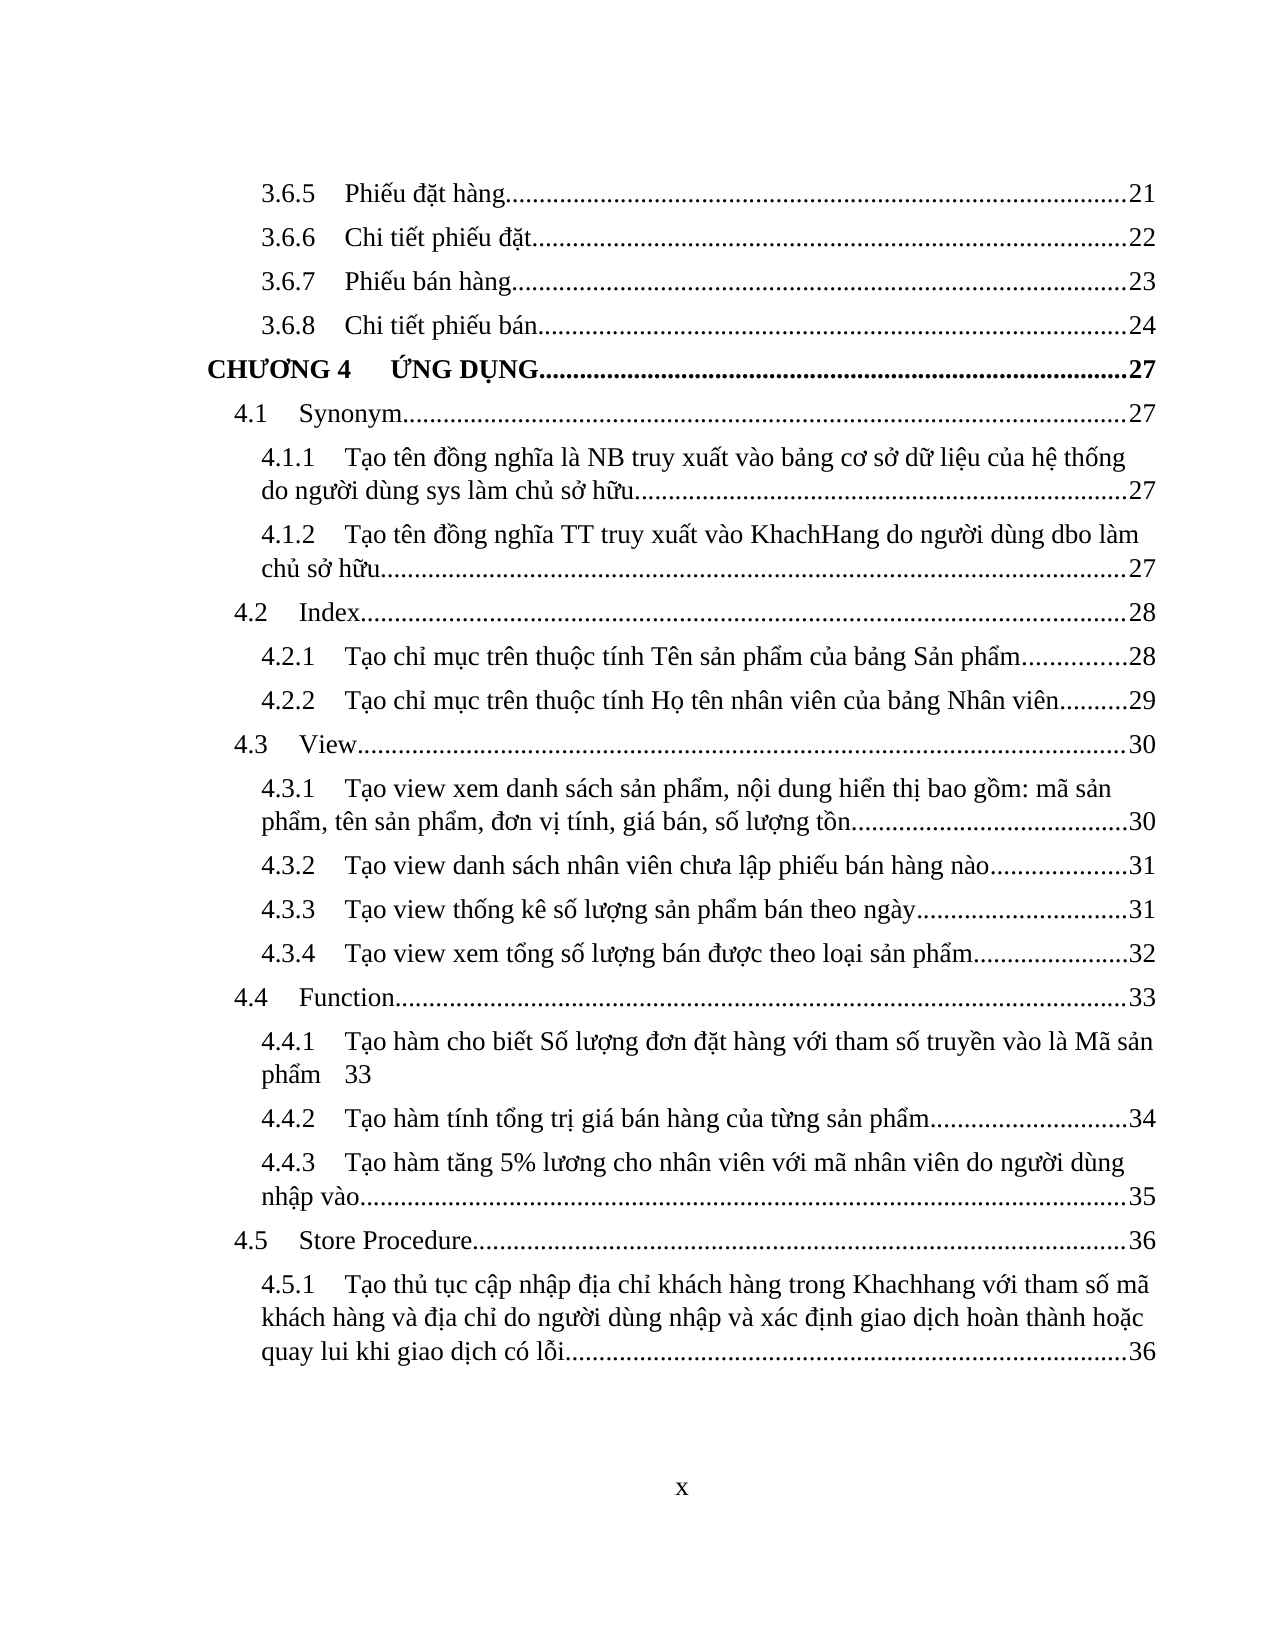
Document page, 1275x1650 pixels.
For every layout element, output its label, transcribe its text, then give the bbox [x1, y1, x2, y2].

text 4.1.1 Tạo tên đồng nghĩa là NB truy xuất vào bảng cơ sở dữ liệu của hệ thống do người dùng sys làm chủ sở hữu. 27 [261, 441, 1157, 506]
text 4.5 Store Procedure 36 [234, 1224, 1157, 1255]
text 4.4.1 Tạo hàm cho biết Số lượng đơn đặt hàng với tham số truyền vào là Mã sản phẩm 33 [261, 1025, 1157, 1090]
text 4.2.1 Tạo chỉ mục trên thuộc tính Tên sản phẩm của bảng Sản phẩm 28 [261, 640, 1157, 671]
text 3.6.8 Chi tiết phiếu bán 24 [261, 309, 1157, 340]
text 4.3.2 Tạo view danh sách nhân viên chưa lập phiếu bán hàng nào 31 [261, 849, 1157, 880]
text 4.3 View 30 [234, 728, 1157, 759]
text 4.4.2 Tạo hàm tính tổng trị giá bán hàng của từng sản phẩm 34 [261, 1103, 1157, 1134]
text 4.1.2 Tạo tên đồng nghĩa TT truy xuất vào KhachHang do người dùng dbo làm chủ sở hữu 27 [261, 518, 1157, 583]
text CHƯƠNG 4 ỨNG DỤNG 27 [207, 353, 1157, 384]
text 4.2 Index 28 [234, 596, 1157, 627]
text 3.6.7 Phiếu bán hàng 23 [261, 265, 1157, 296]
text 4.3.4 Tạo view xem tổng số lượng bán được theo loại sản phẩm 32 [261, 937, 1157, 968]
text 4.3.3 Tạo view thống kê số lượng sản phẩm bán theo ngày 31 [261, 893, 1157, 924]
text 4.4 Function 33 [234, 981, 1157, 1012]
text 4.4.3 Tạo hàm tăng 5% lương cho nhân viên với mã nhân viên do người dùng nhập vào. 35 [261, 1147, 1157, 1211]
text 4.2.2 Tạo chỉ mục trên thuộc tính Họ tên nhân viên của bảng Nhân viên 29 [261, 684, 1157, 715]
text 4.5.1 Tạo thủ tục cập nhập địa chỉ khách hàng trong Khachhang với tham số mã khách hàng và địa chỉ do người dùng nhập và xác định giao dịch hoàn thành hoặc quay lui khi giao dịch có lỗi. 36 [261, 1268, 1157, 1366]
text 4.1 Synonym 27 [234, 397, 1157, 428]
text 3.6.6 Chi tiết phiếu đặt 22 [261, 221, 1157, 252]
text 3.6.5 Phiếu đặt hàng 21 [261, 177, 1157, 208]
text 4.3.1 Tạo view xem danh sách sản phẩm, nội dung hiển thị bao gồm: mã sản phẩm, tên sản phẩm, đơn vị tính, giá bán, số lượng tồn. 30 [261, 772, 1157, 836]
